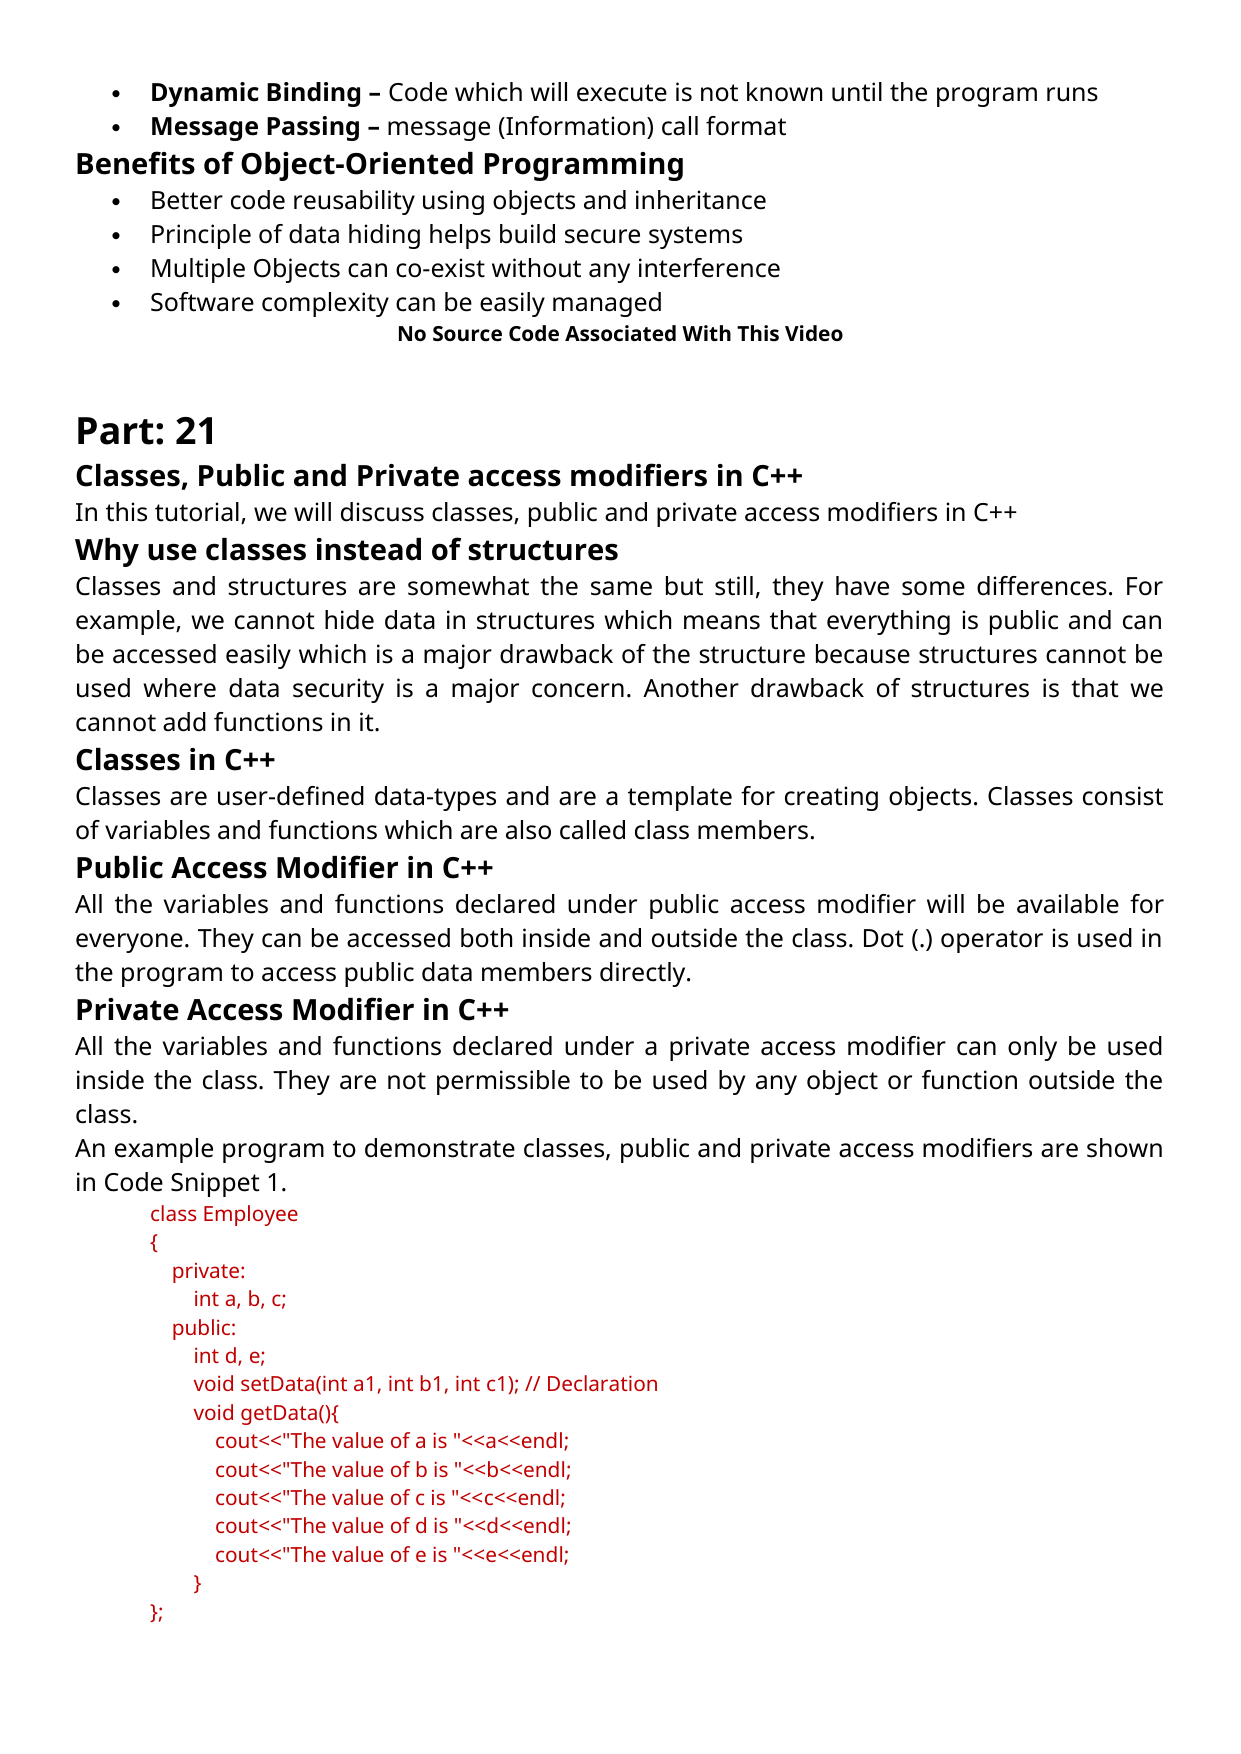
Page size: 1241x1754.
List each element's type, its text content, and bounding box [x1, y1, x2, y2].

text }; [150, 1597, 1165, 1625]
text private: [150, 1256, 1165, 1284]
text void setData(int a1, int b1, int c1); // Declaration [150, 1369, 1165, 1398]
text An example program to demonstrate classes, public and private access modifiers are shown in Code Snippet 1. [75, 1131, 1165, 1199]
text Classes are user-defined data-types and are a template for creating objects. Classes consist of variables and functions which are also called class members. [75, 779, 1165, 847]
subtitle Why use classes instead of structures [75, 529, 1165, 569]
list Dynamic Binding – Code which will execute is not known until the program runs [112, 75, 1165, 109]
text cout<<"The value of b is "<<b<<endl; [150, 1455, 1165, 1483]
text { [150, 1227, 1165, 1256]
text int a, b, c; [150, 1284, 1165, 1313]
text cout<<"The value of c is "<<c<<endl; [150, 1483, 1165, 1512]
list Principle of data hiding helps build secure systems [112, 217, 1165, 251]
list Multiple Objects can co-exist without any interference [112, 251, 1165, 285]
text public: [150, 1313, 1165, 1341]
text All the variables and functions declared under public access modifier will be available for everyone. They can be accessed both inside and outside the class. Dot (.) operator is used in the program to access public data members directly. [75, 887, 1165, 989]
text void getData(){ [150, 1398, 1165, 1426]
text Classes and structures are somewhat the same but still, they have some differences. For example, we cannot hide data in structures which means that everything is public and can be accessed easily which is a major drawback of the structure because structures cannot be used where data security is a major concern. Another drawback of structures is that we cannot add functions in it. [75, 569, 1165, 739]
subtitle Benefits of Object-Oriented Programming [75, 143, 1165, 183]
subtitle Classes in C++ [75, 739, 1165, 779]
text cout<<"The value of e is "<<e<<endl; [150, 1540, 1165, 1568]
text In this tutorial, we will discuss classes, public and private access modifiers in C++ [75, 495, 1165, 529]
text All the variables and functions declared under a private access modifier can only be used inside the class. They are not permissible to be used by any object or function outside the class. [75, 1028, 1165, 1131]
list Message Passing – message (Information) call format [112, 109, 1165, 143]
subtitle Public Access Modifier in C++ [75, 847, 1165, 887]
text class Employee [150, 1199, 1165, 1227]
subtitle Classes, Public and Private access modifiers in C++ [75, 455, 1165, 495]
text cout<<"The value of a is "<<a<<endl; [150, 1426, 1165, 1455]
list Software complexity can be easily managed [112, 285, 1165, 319]
subtitle Private Access Modifier in C++ [75, 989, 1165, 1028]
subtitle Part: 21 [75, 404, 1165, 455]
text No Source Code Associated With This Video [75, 319, 1165, 347]
list Better code reusability using objects and inheritance [112, 183, 1165, 217]
text int d, e; [150, 1341, 1165, 1369]
text cout<<"The value of d is "<<d<<endl; [150, 1512, 1165, 1540]
text } [150, 1568, 1165, 1597]
